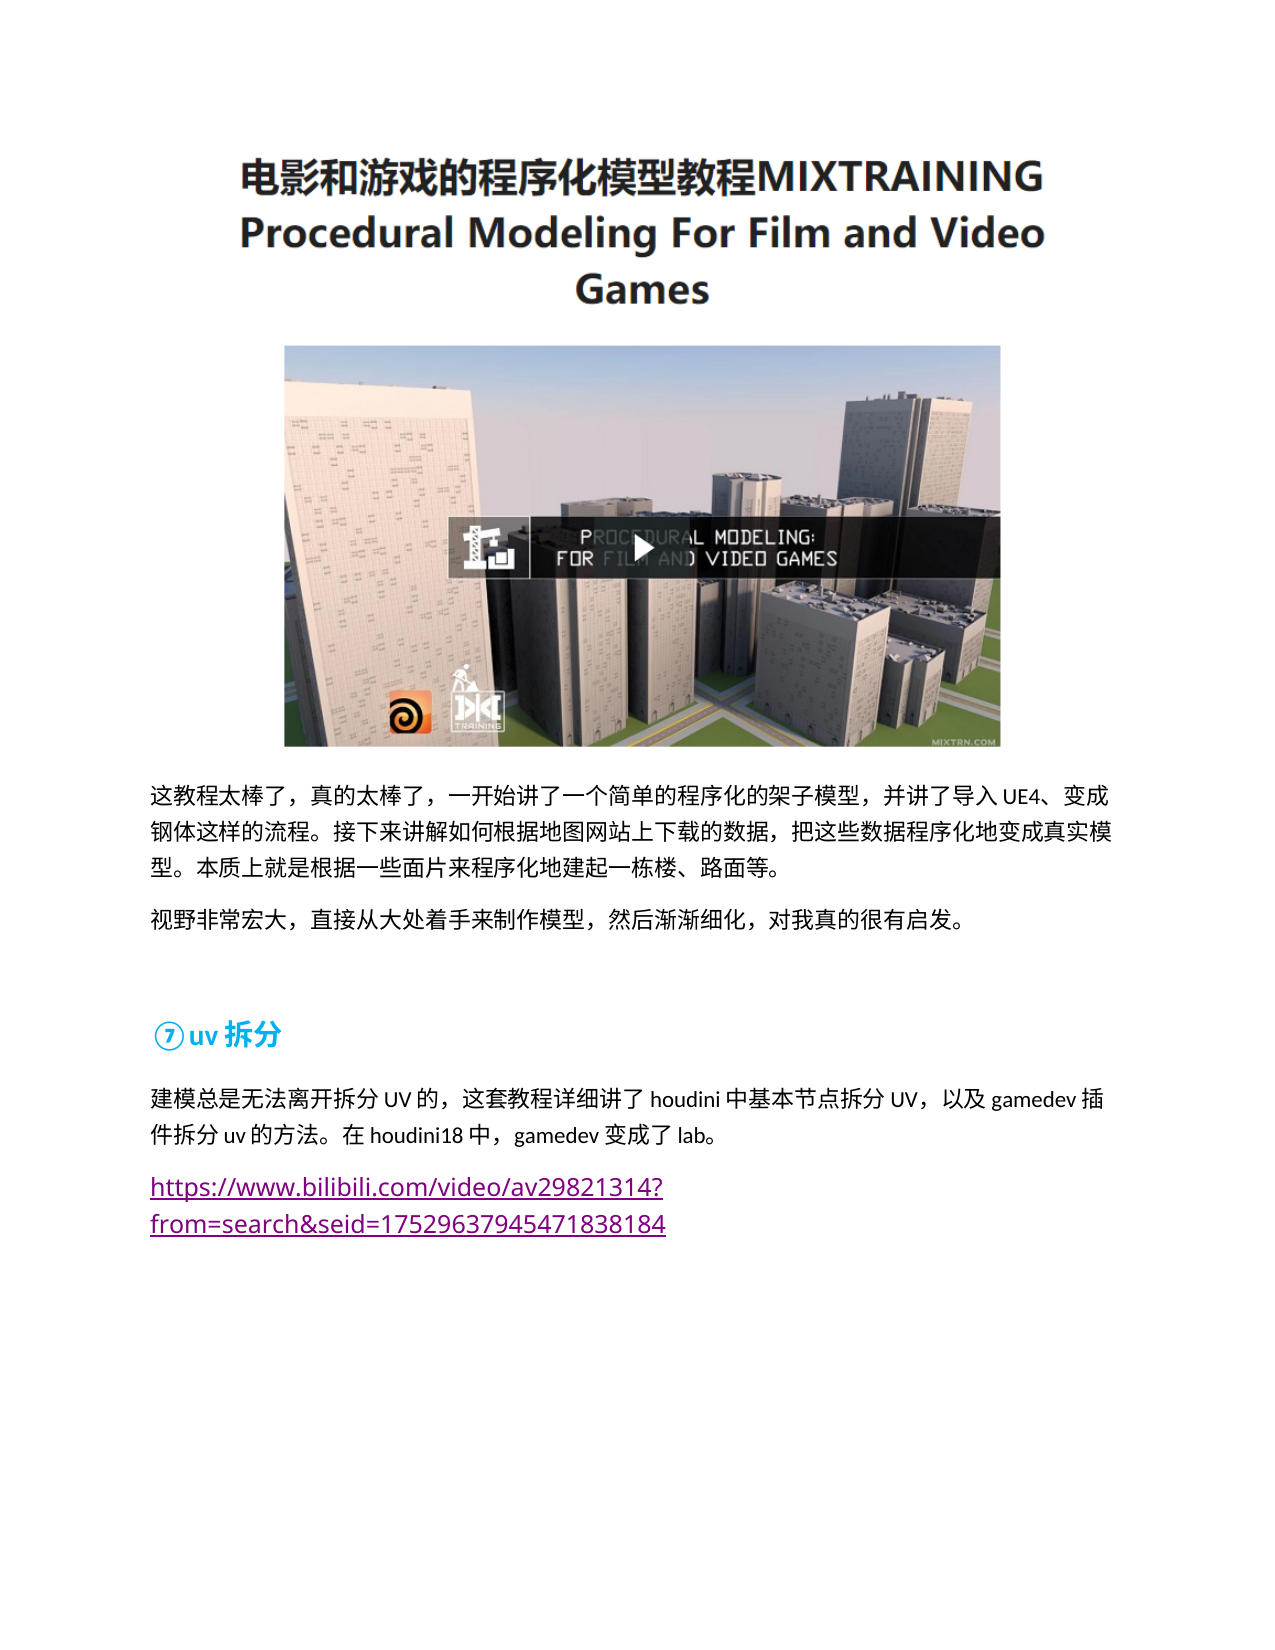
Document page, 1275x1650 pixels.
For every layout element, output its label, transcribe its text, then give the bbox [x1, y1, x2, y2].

text 视野非常宏大，直接从大处着手来制作模型，然后渐渐细化，对我真的很有启发。 [150, 902, 1125, 935]
subtitle ⑦uv拆分 [150, 1012, 1125, 1054]
text 建模总是无法离开拆分UV的，这套教程详细讲了houdini中基本节点拆分UV，以及gamedev插件拆分uv的方法。在houdini18中，gamedev变成了lab。 [150, 1081, 1125, 1150]
picture [150, 150, 1125, 760]
text 这教程太棒了，真的太棒了，一开始讲了一个简单的程序化的架子模型，并讲了导入UE4、变成钢体这样的流程。接下来讲解如何根据地图网站上下载的数据，把这些数据程序化地变成真实模型。本质上就是根据一些面片来程序化地建起一栋楼、路面等。 [150, 778, 1125, 883]
text https://www.bilibili.com/video/av29821314?from=search&seid=17529637945471838184 [150, 1170, 1125, 1241]
